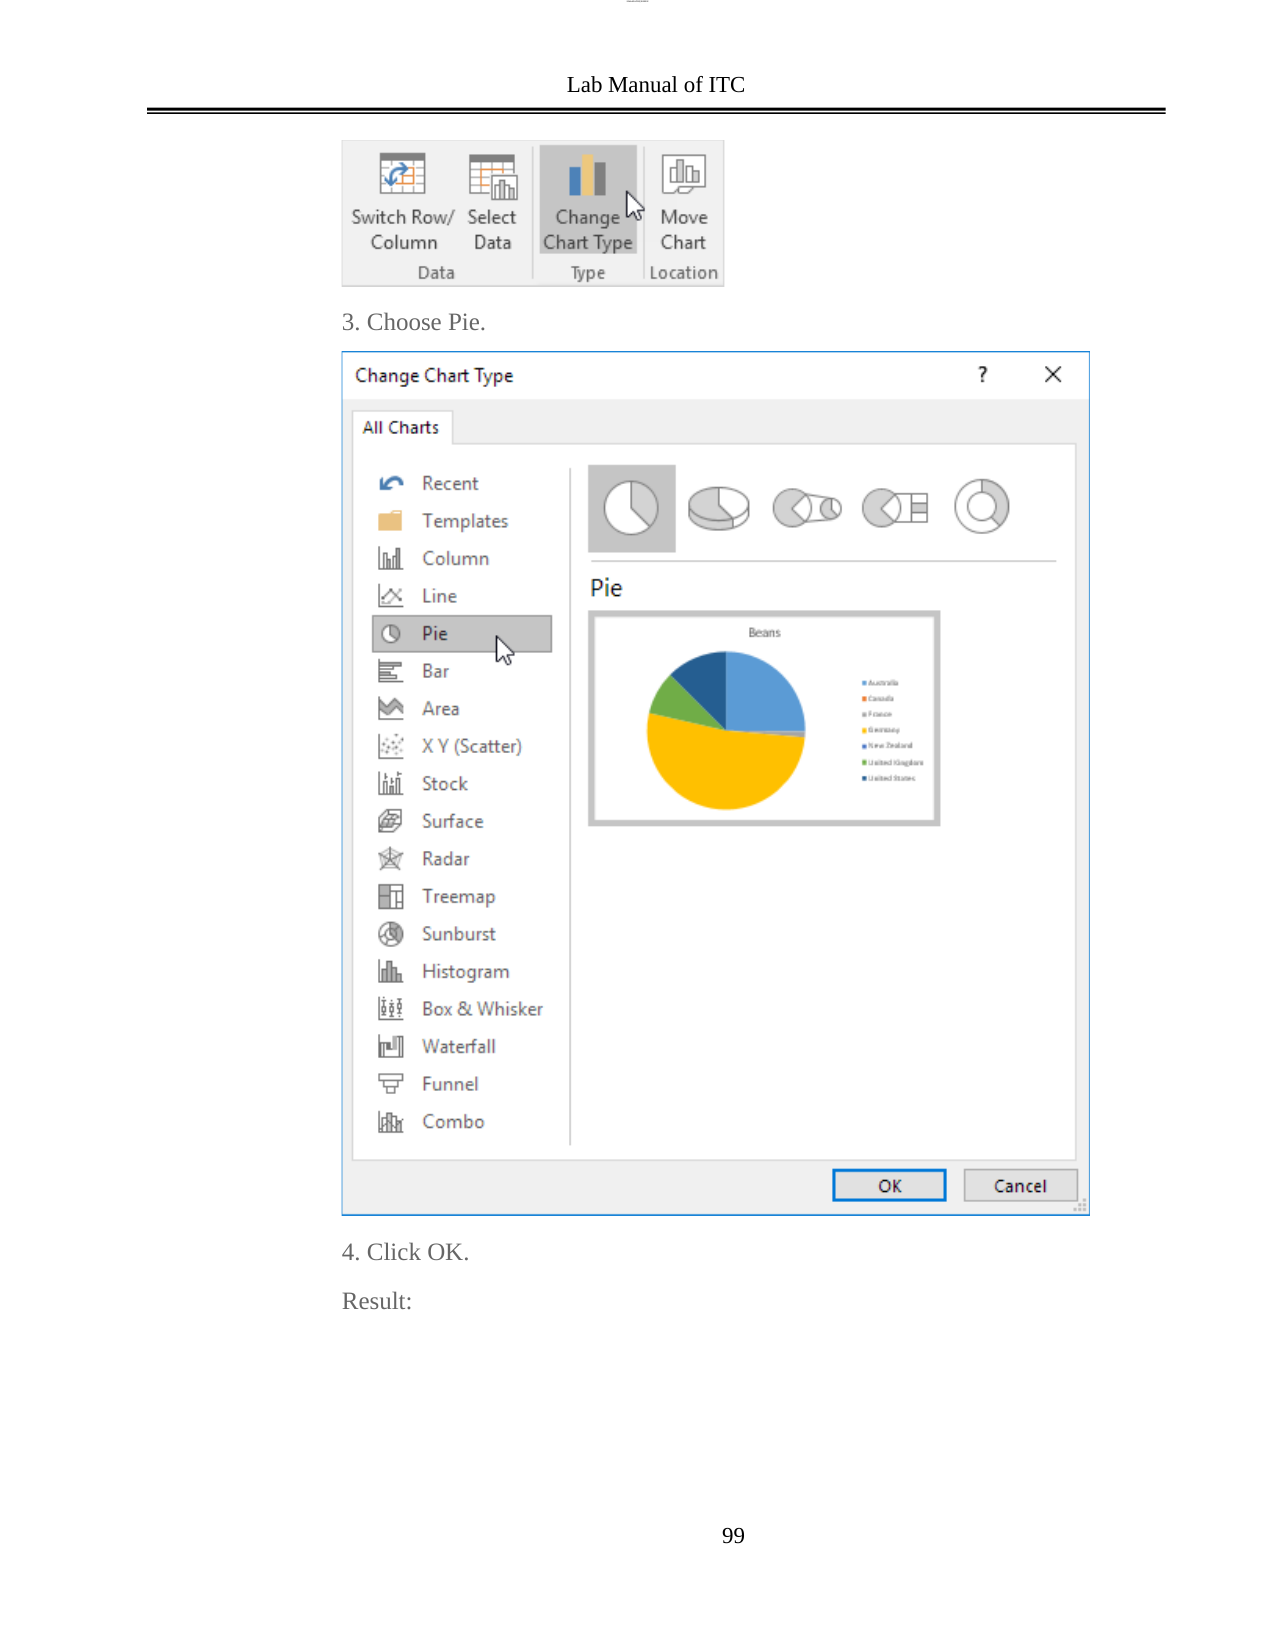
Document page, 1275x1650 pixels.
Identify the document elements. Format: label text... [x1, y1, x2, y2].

text 3. Choose Pie. [342, 302, 1125, 336]
picture [341, 351, 1090, 1216]
text Result: [342, 1281, 1125, 1315]
text 4. Click OK. [342, 1232, 1125, 1265]
picture [341, 140, 725, 287]
